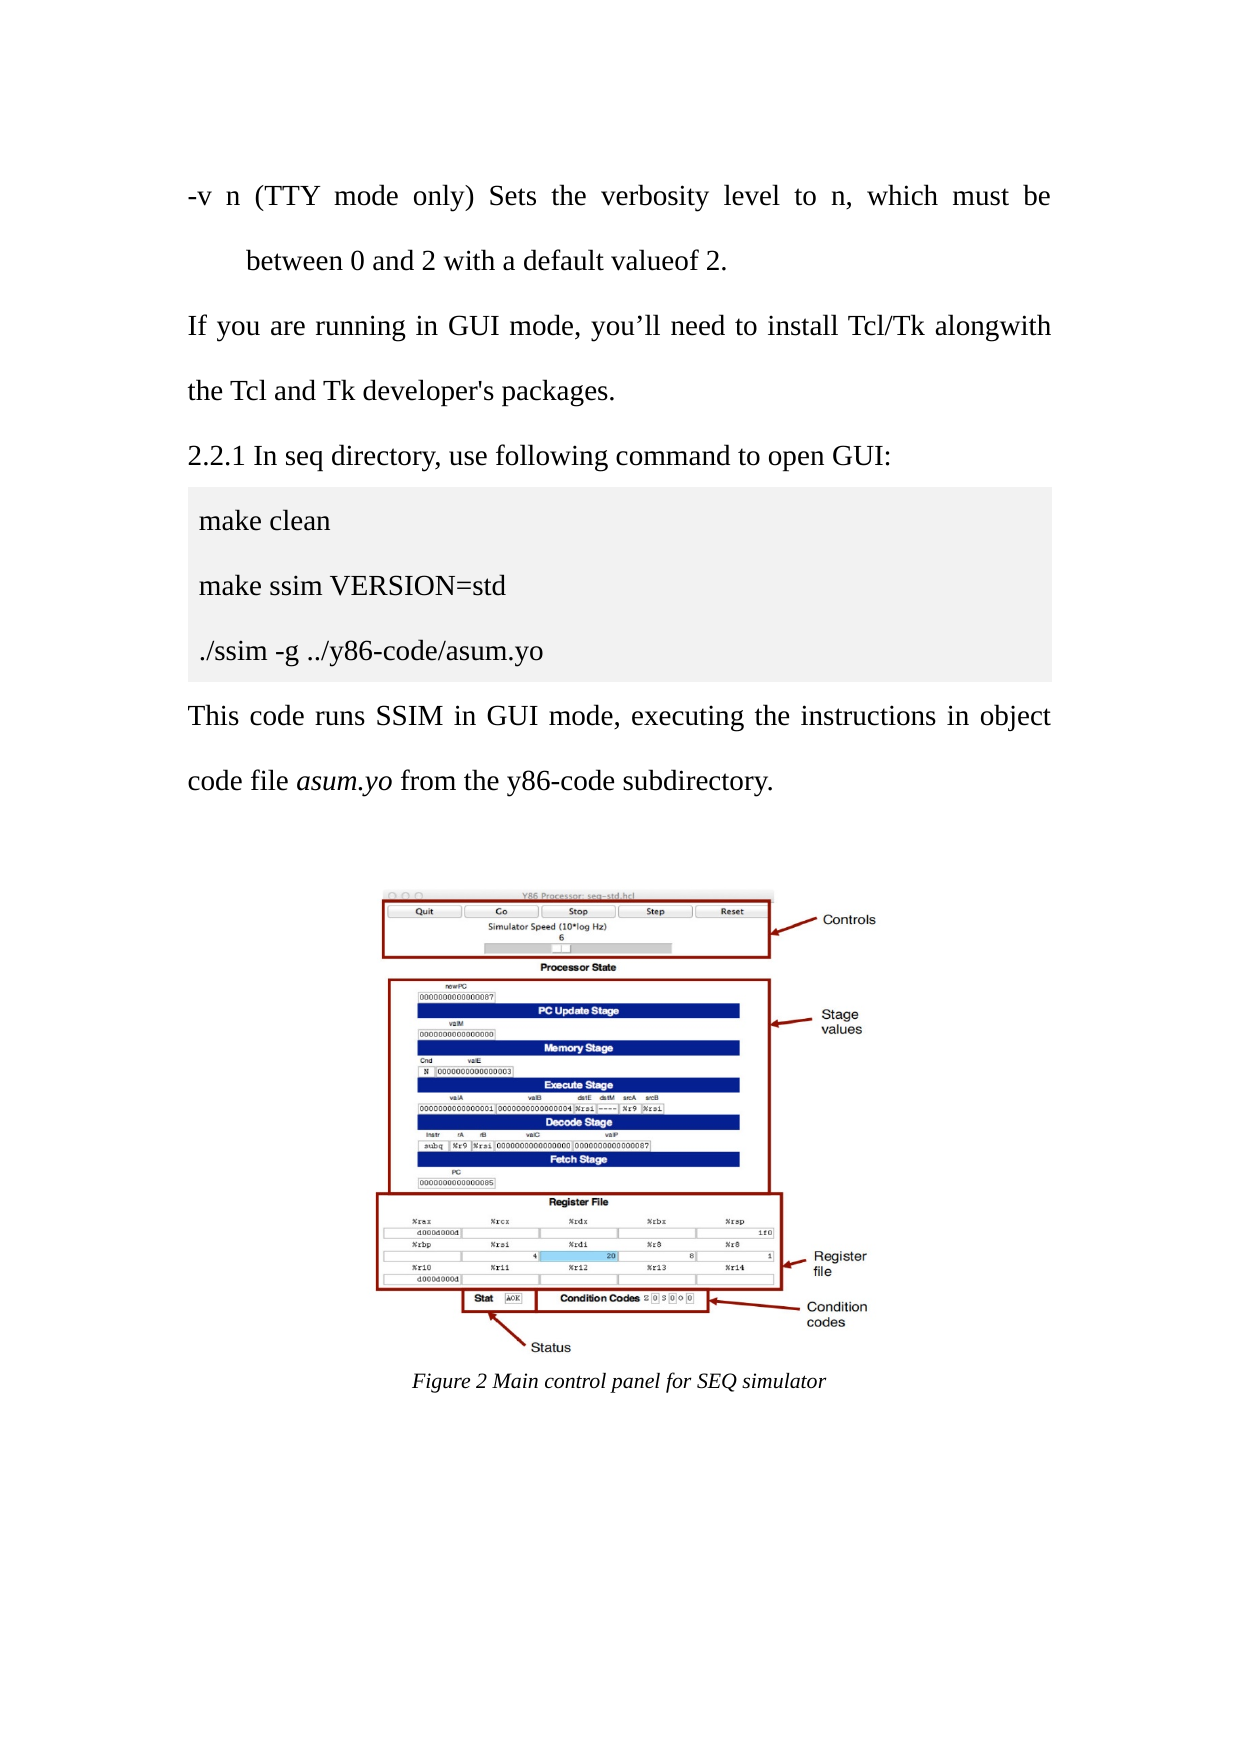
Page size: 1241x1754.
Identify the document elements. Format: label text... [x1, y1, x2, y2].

text This code runs SSIM in GUI mode, executing the instructions in object code file asum.yo from the y86-code subdirectory. [187, 682, 1053, 812]
text Figure 2 Main control panel for SEQ simulator [187, 1364, 1053, 1397]
table_header make clean make ssim VERSION=std ./ssim -g ../y86-code/asum.yo [188, 487, 1052, 682]
picture [355, 877, 885, 1364]
text -v n (TTY mode only) Sets the verbosity level to n, which must be between 0 and 2 with a default valueof 2. [187, 162, 1053, 292]
text If you are running in GUI mode, you’ll need to install Tcl/Tk alongwith the Tcl and Tk developer's packages. [187, 292, 1053, 422]
text 2.2.1 In seq directory, use following command to open GUI: [187, 422, 1053, 487]
